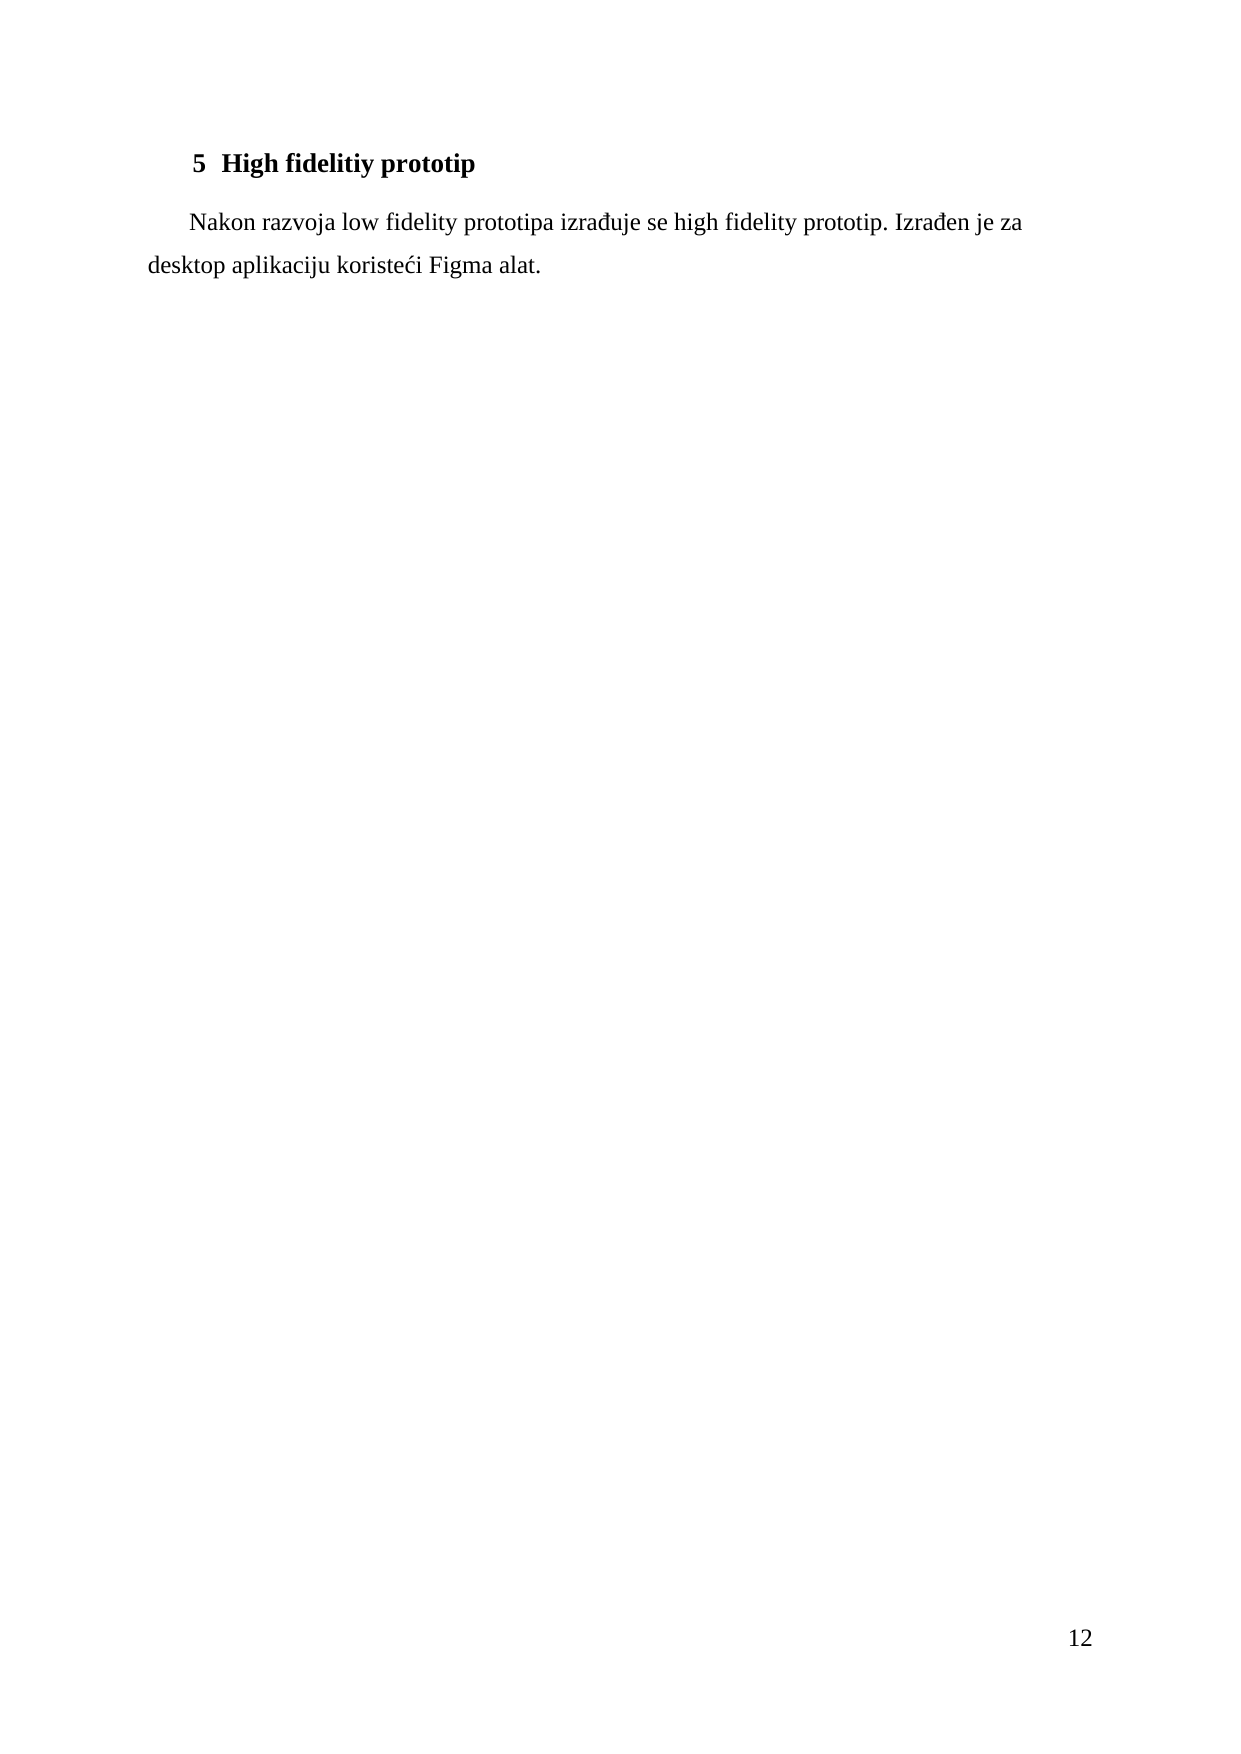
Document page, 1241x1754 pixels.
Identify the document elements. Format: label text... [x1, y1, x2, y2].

subtitle High fidelitiy prototip [192, 148, 1093, 179]
text Nakon razvoja low fidelity prototipa izrađuje se high fidelity prototip. Izrađen je za desktop aplikaciju koristeći Figma alat. [148, 207, 1093, 279]
